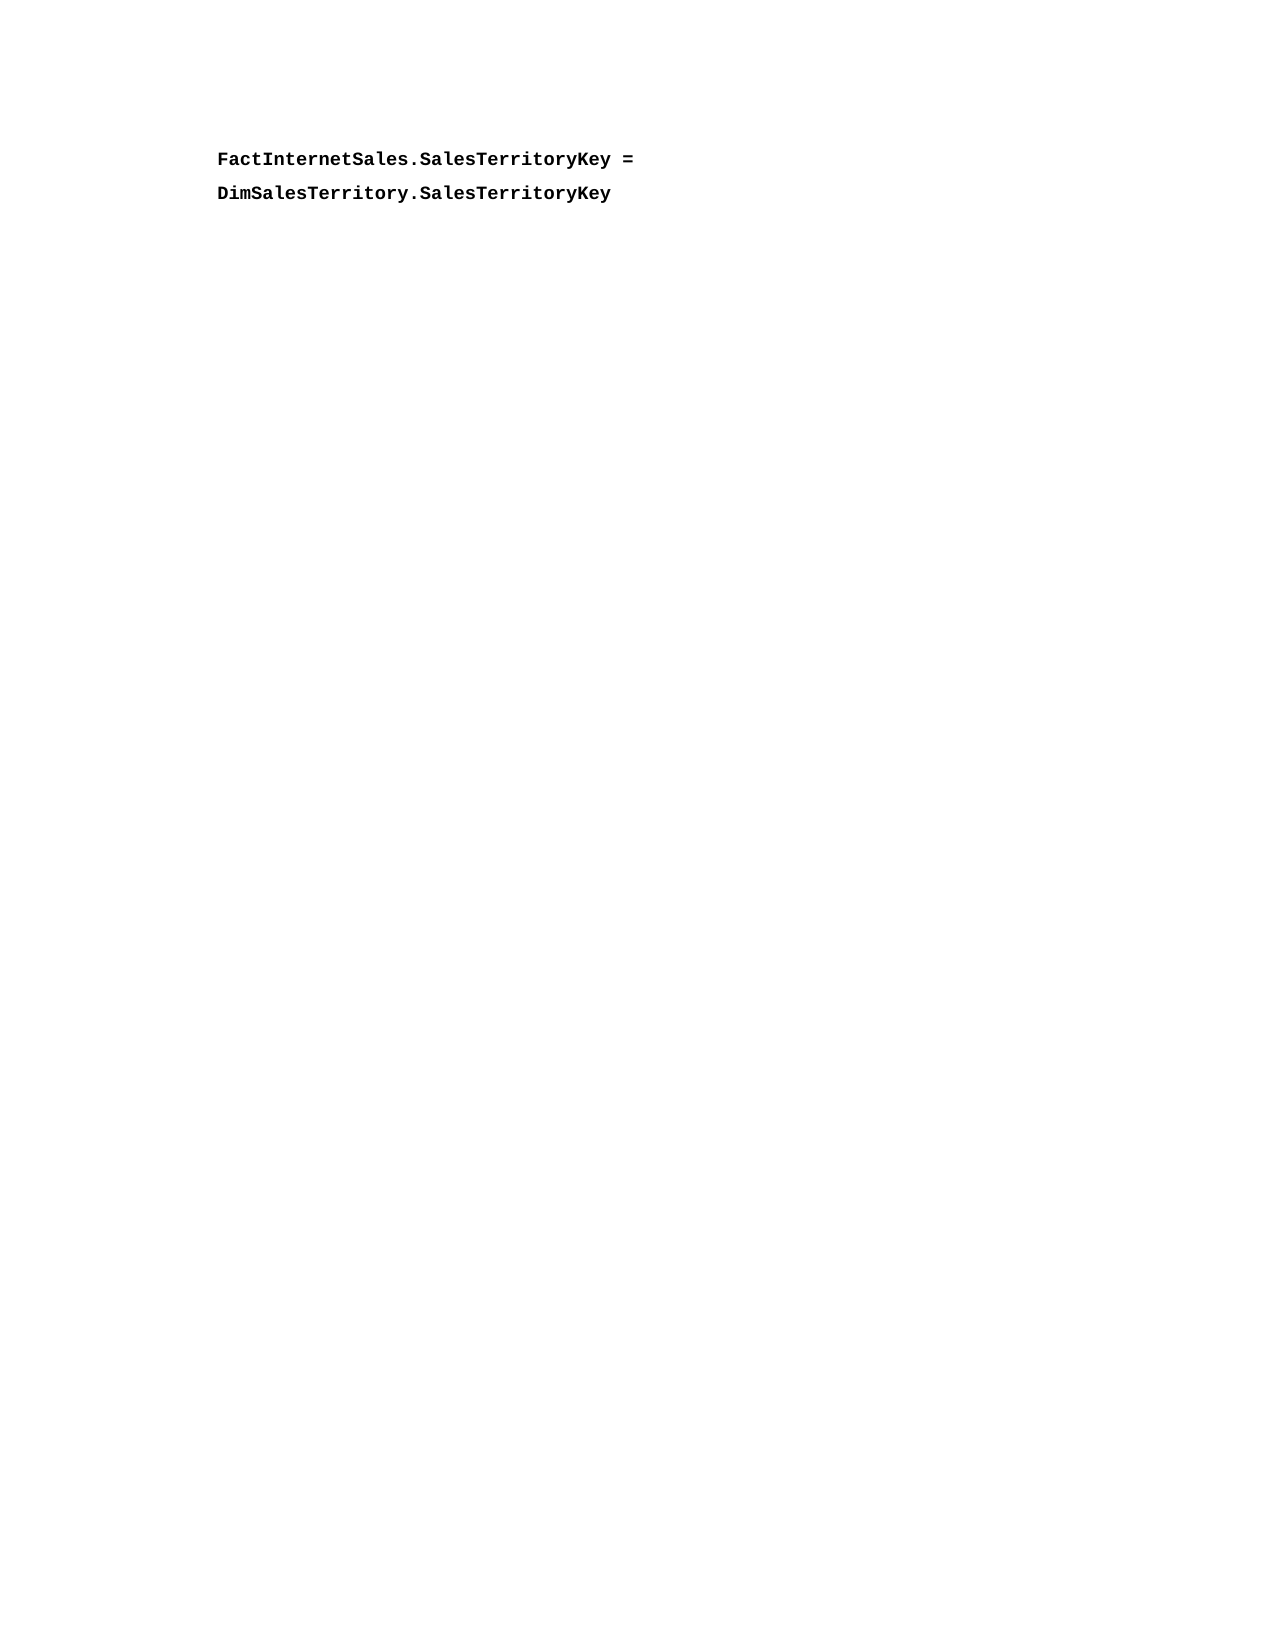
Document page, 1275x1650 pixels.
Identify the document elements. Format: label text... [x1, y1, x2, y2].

text DimSalesTerritory.SalesTerritoryKey [194, 184, 1125, 205]
text FactInternetSales.SalesTerritoryKey = [194, 150, 1125, 171]
